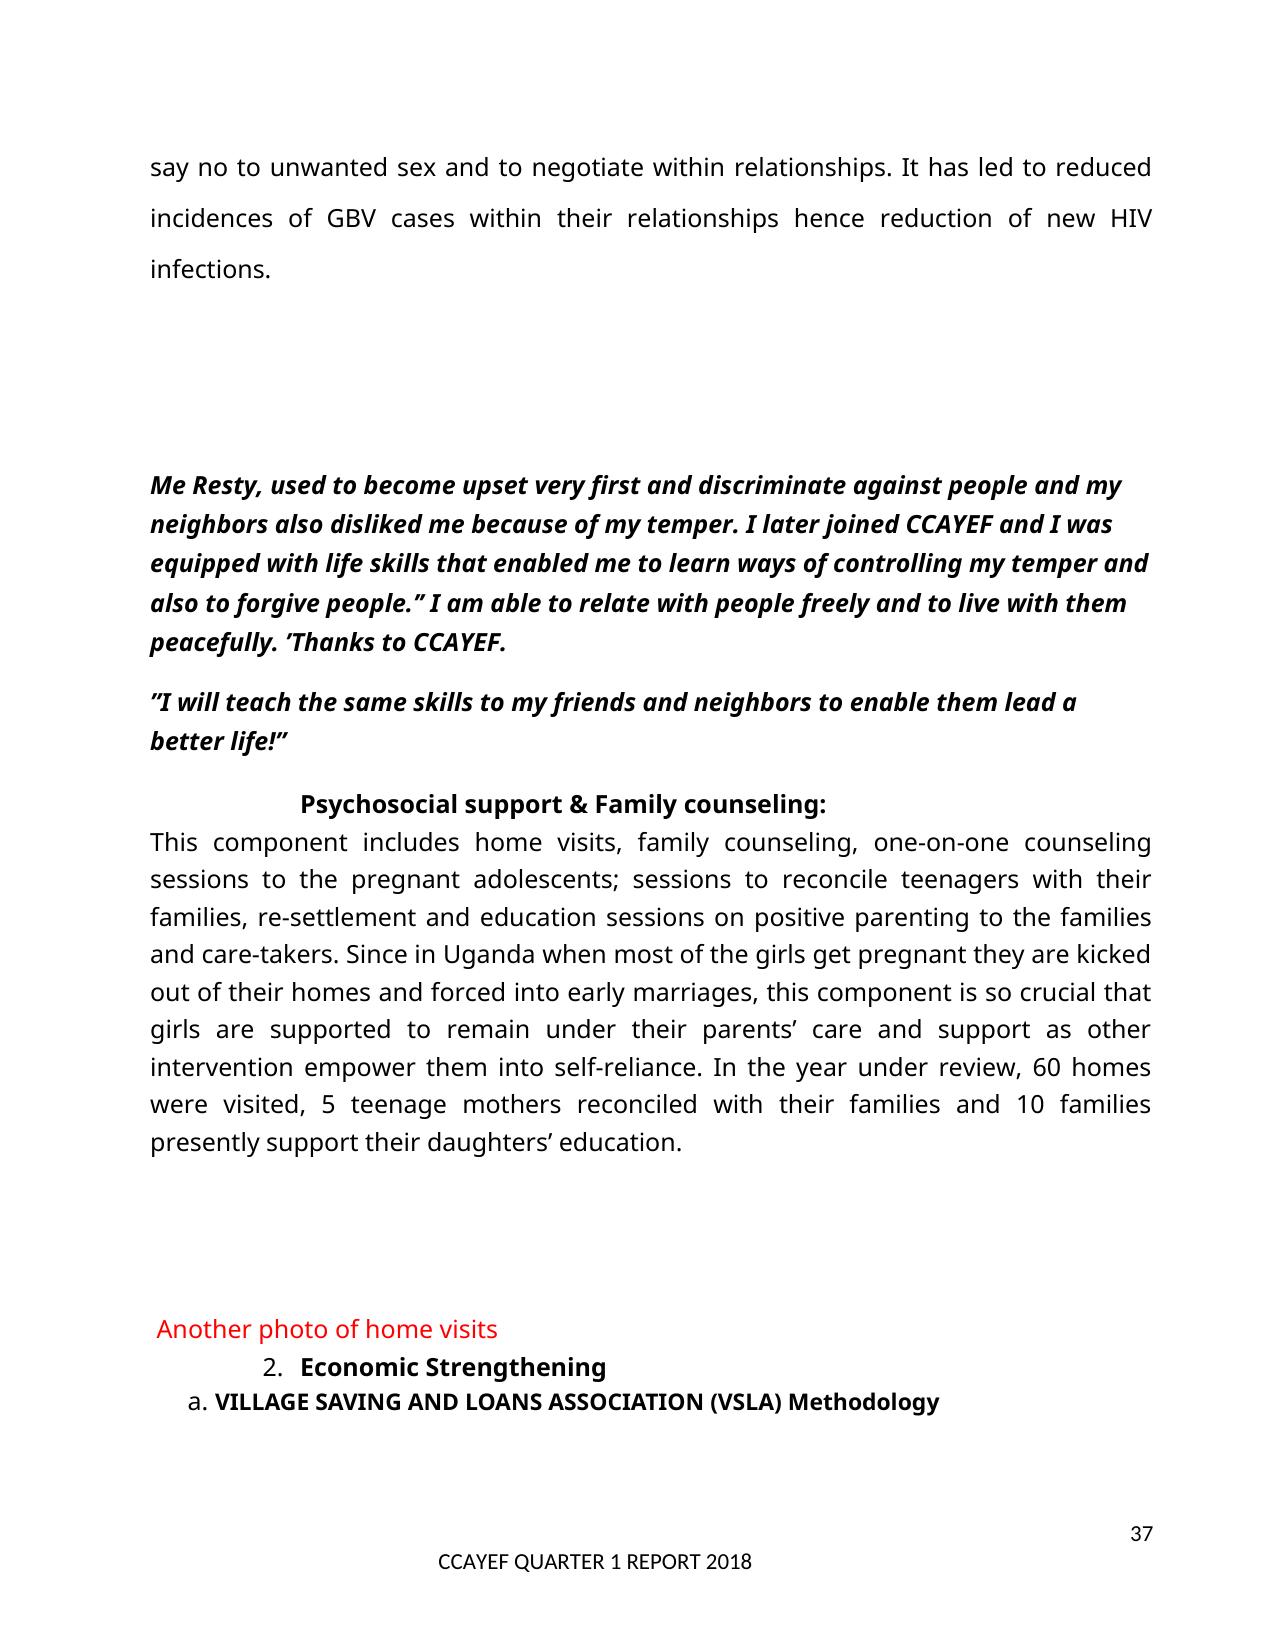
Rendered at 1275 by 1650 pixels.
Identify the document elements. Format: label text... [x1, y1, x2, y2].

text ’’I will teach the same skills to my friends and neighbors to enable them lead a better life!’’ [150, 684, 1153, 758]
text Another photo of home visits [150, 1308, 1153, 1346]
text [150, 150, 1153, 286]
text This component includes home visits, family counseling, one-on-one counseling sessions to the pregnant adolescents; sessions to reconcile teenagers with their families, re-settlement and education sessions on positive parenting to the families and care-takers. Since in Uganda when most of the girls get pregnant they are kicked out of their homes and forced into early marriages, this component is so crucial that girls are supported to remain under their parents’ care and support as other intervention empower them into self-reliance. In the year under review, 60 homes were visited, 5 teenage mothers reconciled with their families and 10 families presently support their daughters’ education. [150, 821, 1153, 1158]
list Psychosocial support & Family counseling: [300, 783, 1153, 821]
text a. VILLAGE SAVING AND LOANS ASSOCIATION (VSLA) Methodology [187, 1383, 1153, 1418]
text Me Resty, used to become upset very first and discriminate against people and my neighbors also disliked me because of my temper. I later joined CCAYEF and I was equipped with life skills that enabled me to learn ways of controlling my temper and also to forgive people.’’ I am able to relate with people freely and to live with them peacefully. ’Thanks to CCAYEF. [150, 468, 1153, 658]
list Economic Strengthening [262, 1346, 1153, 1383]
